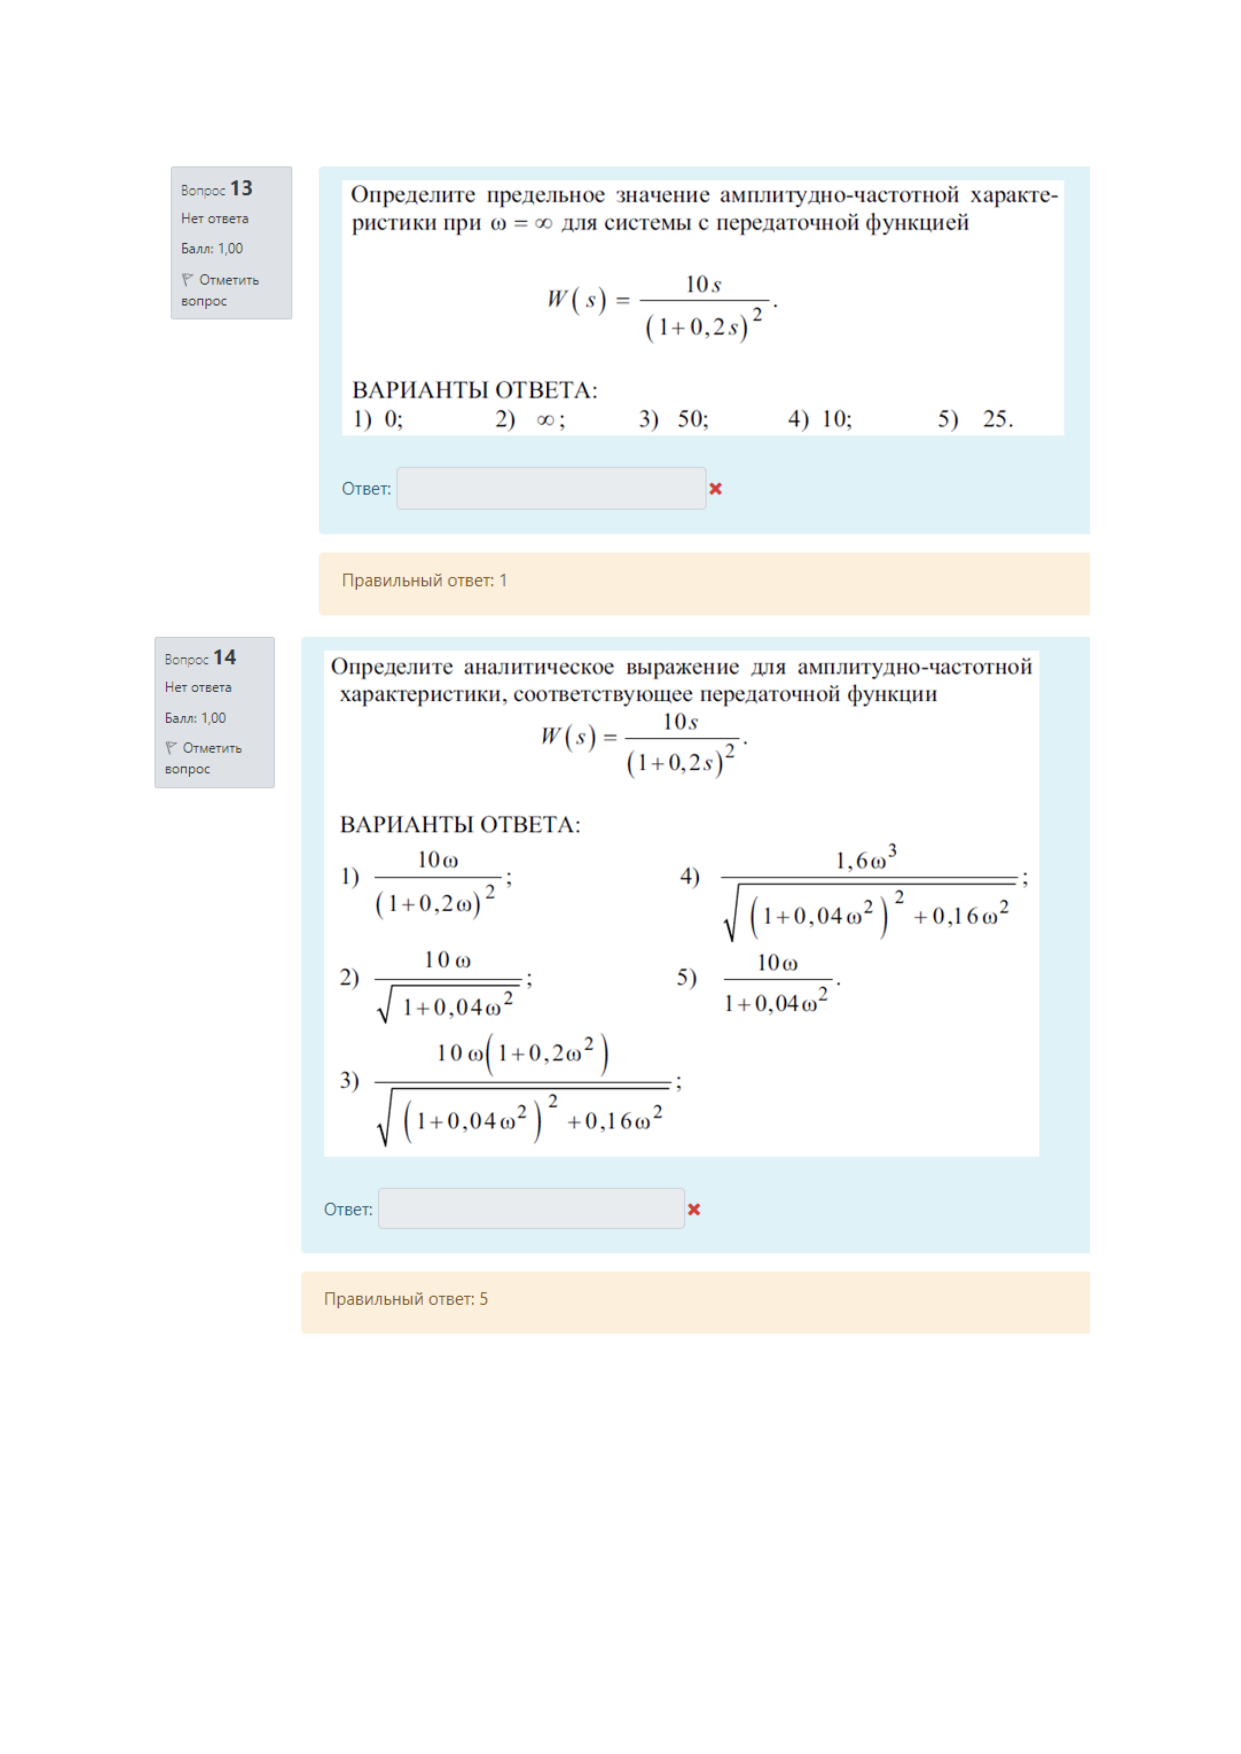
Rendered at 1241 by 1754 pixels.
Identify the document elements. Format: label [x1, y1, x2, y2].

picture [150, 631, 1091, 1352]
picture [150, 150, 1091, 627]
